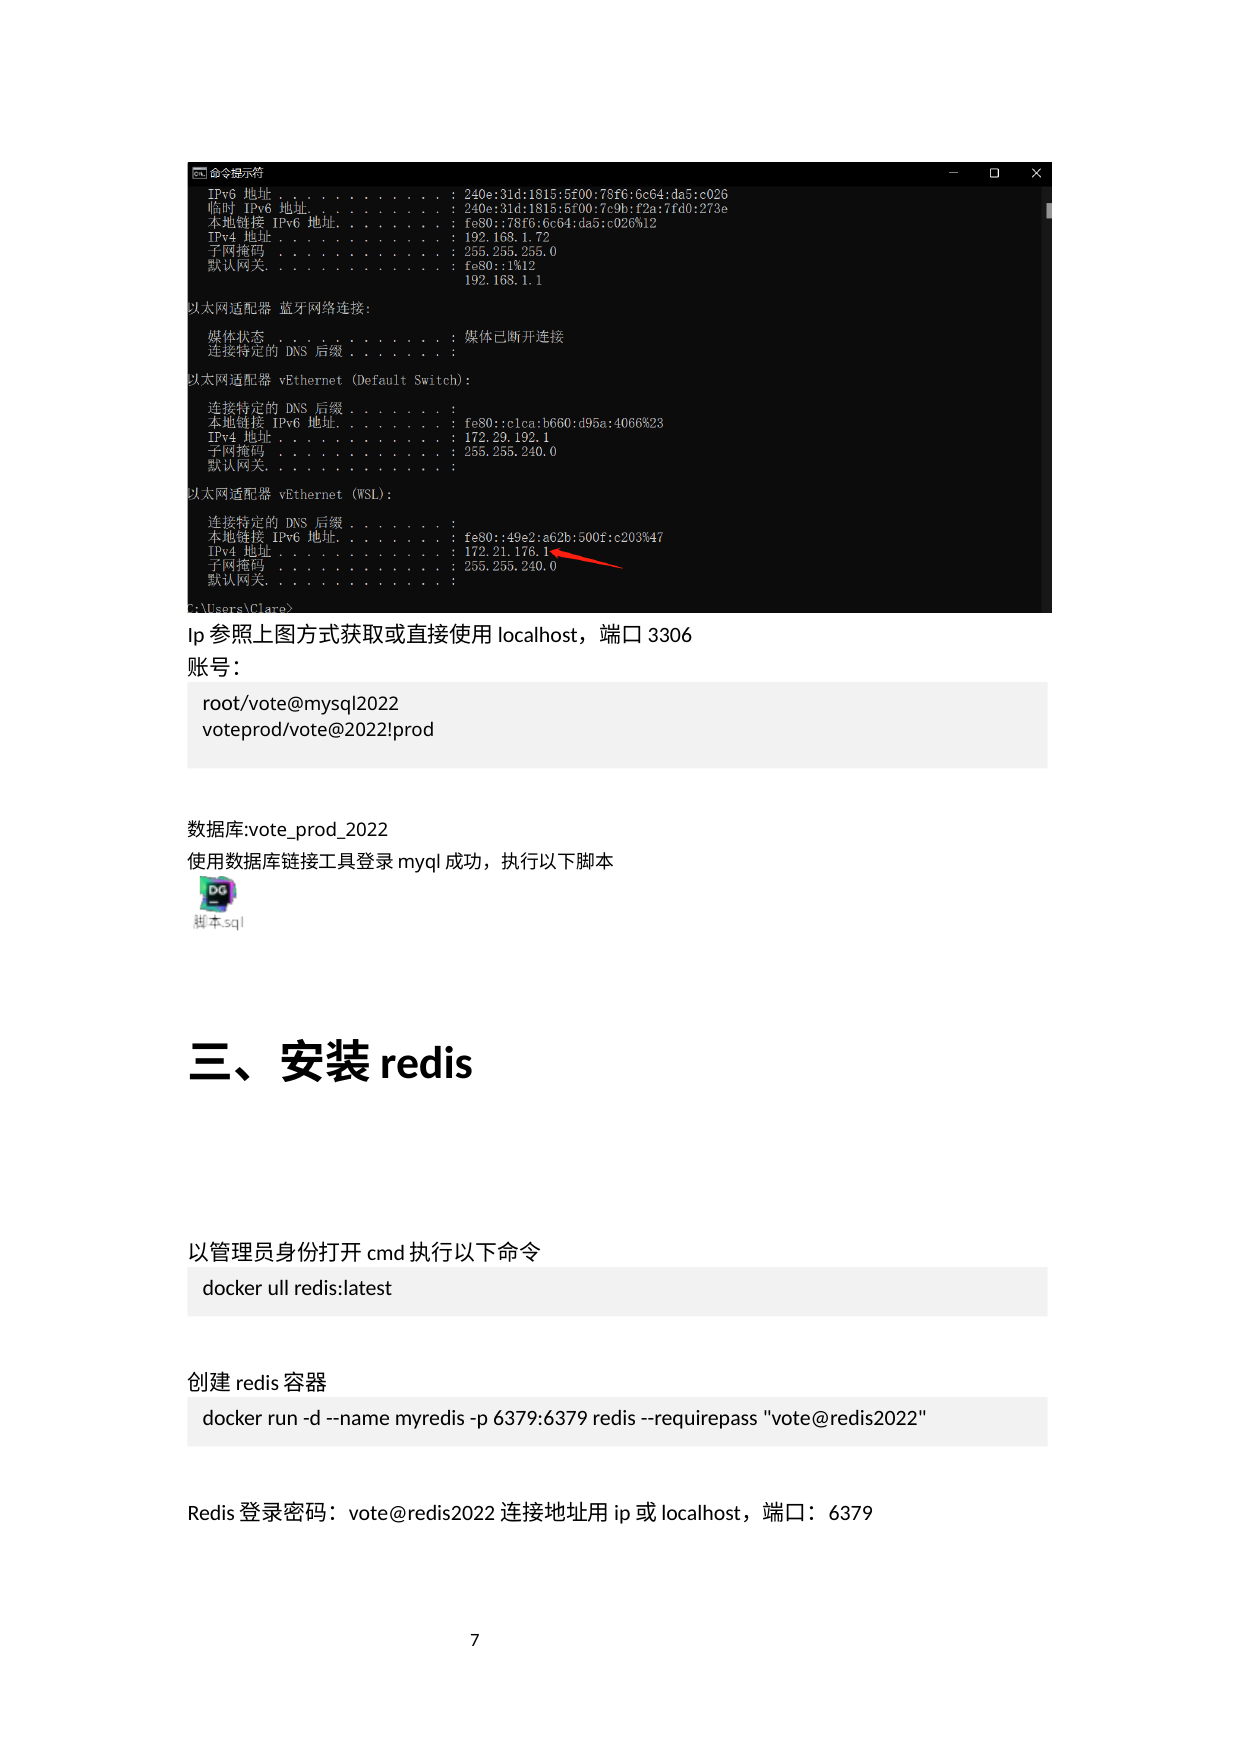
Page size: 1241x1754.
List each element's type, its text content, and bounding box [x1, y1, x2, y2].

text 以管理员身份打开cmd执行以下命令 [187, 1234, 1053, 1267]
text Redis登录密码：vote@redis2022 连接地址用ip或localhost，端口：6379 [187, 1494, 1053, 1527]
text 账号： [187, 649, 1053, 682]
text 数据库:vote_prod_2022 [187, 812, 1053, 844]
text Ip参照上图方式获取或直接使用localhost，端口3306 [187, 617, 1053, 649]
text 使用数据库链接工具登录myql成功，执行以下脚本 [187, 844, 1053, 877]
text 创建redis容器 [187, 1364, 1053, 1397]
subtitle 三、安装redis [187, 1010, 1053, 1107]
picture [187, 162, 1052, 613]
